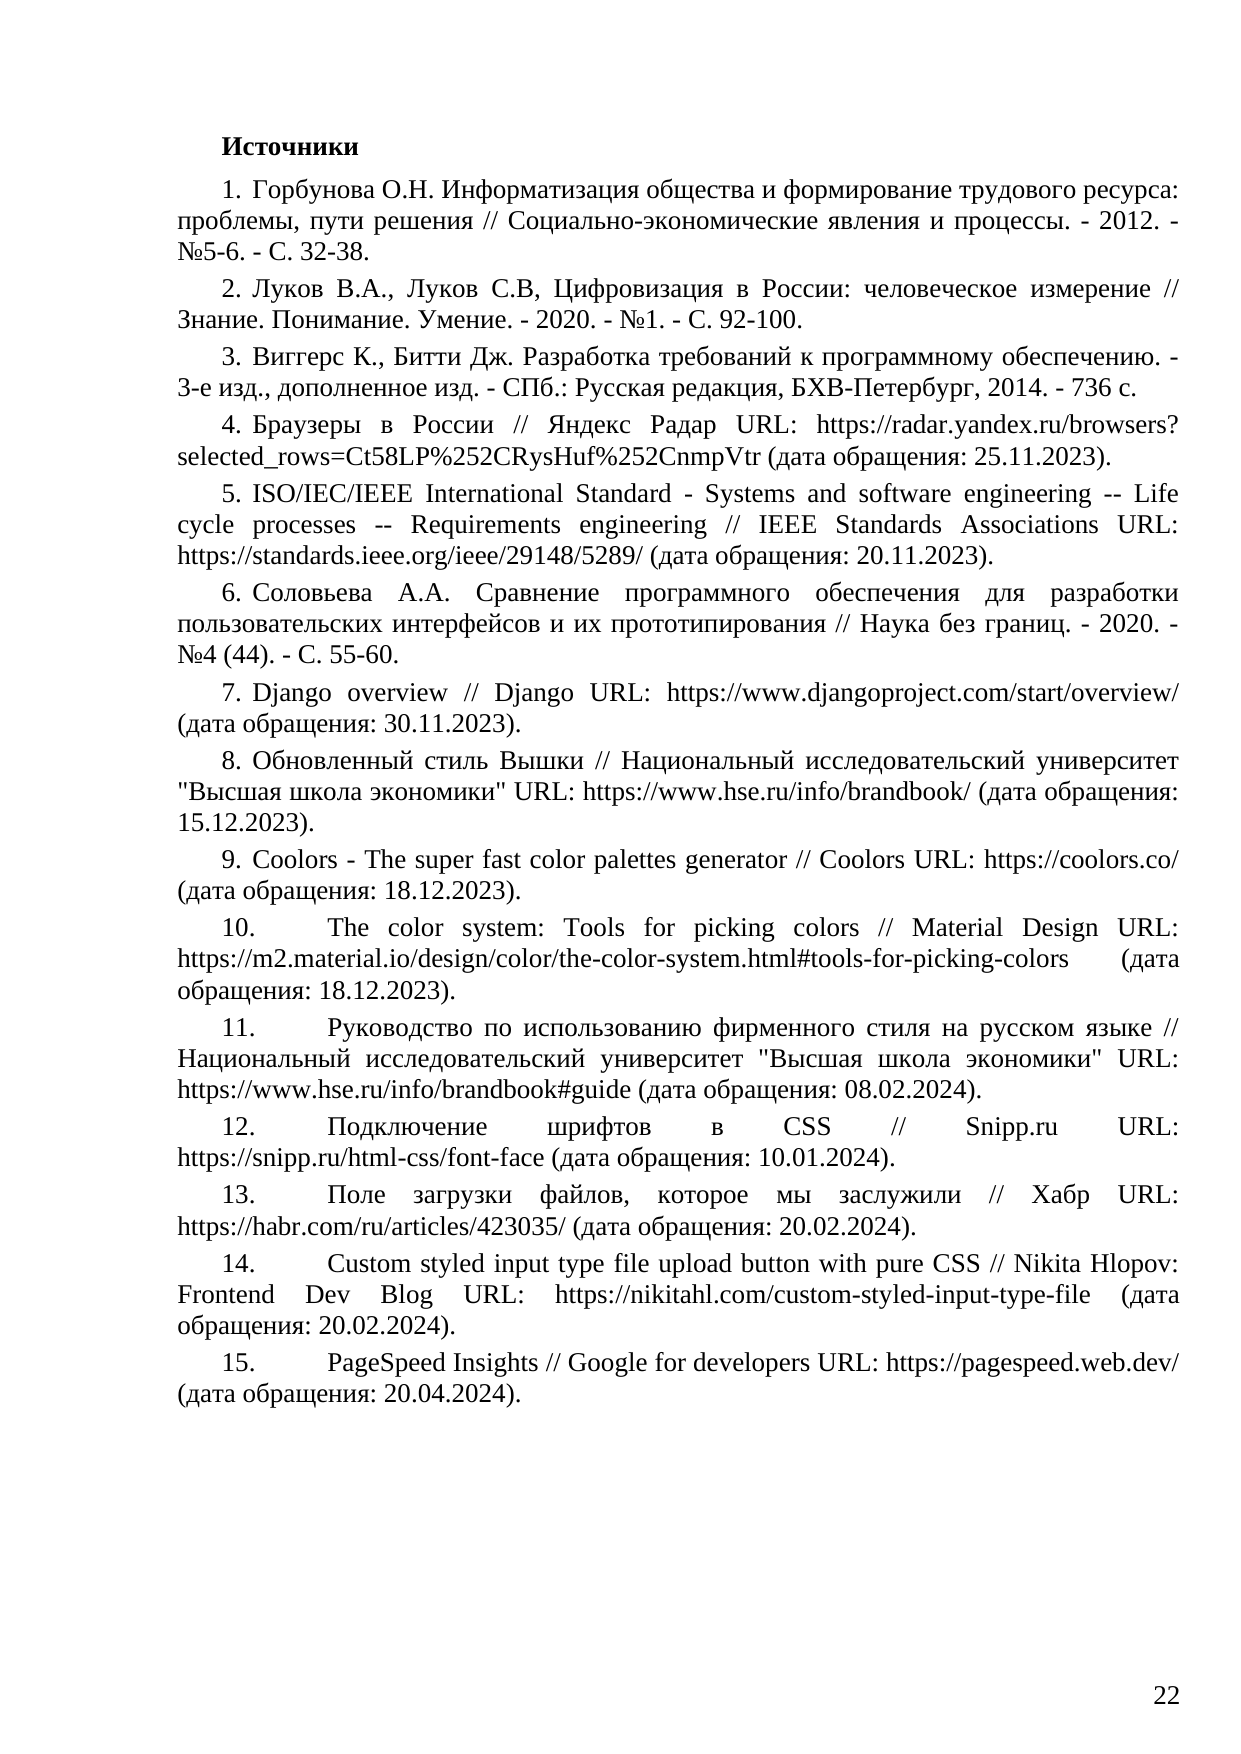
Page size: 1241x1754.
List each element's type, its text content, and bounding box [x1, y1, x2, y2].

list Подключение шрифтов в CSS // Snipp.ru URL: https://snipp.ru/html-css/font-face (дата обращения: 10.01.2024). [177, 1110, 1180, 1172]
list Виггерс К., Битти Дж. Разработка требований к программному обеспечению. - 3-е изд., дополненное изд. - СПб.: Русская редакция, БХВ-Петербург, 2014. - 736 с. [177, 340, 1180, 403]
list Браузеры в России // Яндекс Радар URL: https://radar.yandex.ru/browsers?selected_rows=Ct58LP%252CRysHuf%252CnmpVtr (дата обращения: 25.11.2023). [177, 409, 1180, 471]
list The color system: Tools for picking colors // Material Design URL: https://m2.material.io/design/color/the-color-system.html#tools-for-picking-colors (дата обращения: 18.12.2023). [177, 911, 1180, 1005]
list Соловьева А.А. Сравнение программного обеспечения для разработки пользовательских интерфейсов и их прототипирования // Наука без границ. - 2020. - №4 (44). - С. 55-60. [177, 576, 1180, 670]
list Django overview // Django URL: https://www.djangoproject.com/start/overview/ (дата обращения: 30.11.2023). [177, 676, 1180, 738]
list Горбунова О.Н. Информатизация общества и формирование трудового ресурса: проблемы, пути решения // Социально-экономические явления и процессы. - 2012. - №5-6. - С. 32-38. [177, 173, 1180, 266]
list PageSpeed Insights // Google for developers URL: https://pagespeed.web.dev/ (дата обращения: 20.04.2024). [177, 1346, 1180, 1408]
list Custom styled input type file upload button with pure CSS // Nikita Hlopov: Frontend Dev Blog URL: https://nikitahl.com/custom-styled-input-type-file (дата обращения: 20.02.2024). [177, 1247, 1180, 1340]
subtitle Источники [177, 130, 1180, 161]
list Поле загрузки файлов, которое мы заслужили // Хабр URL: https://habr.com/ru/articles/423035/ (дата обращения: 20.02.2024). [177, 1178, 1180, 1241]
list ISO/IEC/IEEE International Standard - Systems and software engineering -- Life cycle processes -- Requirements engineering // IEEE Standards Associations URL: https://standards.ieee.org/ieee/29148/5289/ (дата обращения: 20.11.2023). [177, 477, 1180, 570]
list Обновленный стиль Вышки // Национальный исследовательский университет "Высшая школа экономики" URL: https://www.hse.ru/info/brandbook/ (дата обращения: 15.12.2023). [177, 744, 1180, 837]
list Руководство по использованию фирменного стиля на русском языке // Национальный исследовательский университет "Высшая школа экономики" URL: https://www.hse.ru/info/brandbook#guide (дата обращения: 08.02.2024). [177, 1011, 1180, 1104]
list Coolors - The super fast color palettes generator // Coolors URL: https://coolors.co/ (дата обращения: 18.12.2023). [177, 843, 1180, 906]
list Луков В.А., Луков С.В, Цифровизация в России: человеческое измерение // Знание. Понимание. Умение. - 2020. - №1. - С. 92-100. [177, 272, 1180, 334]
